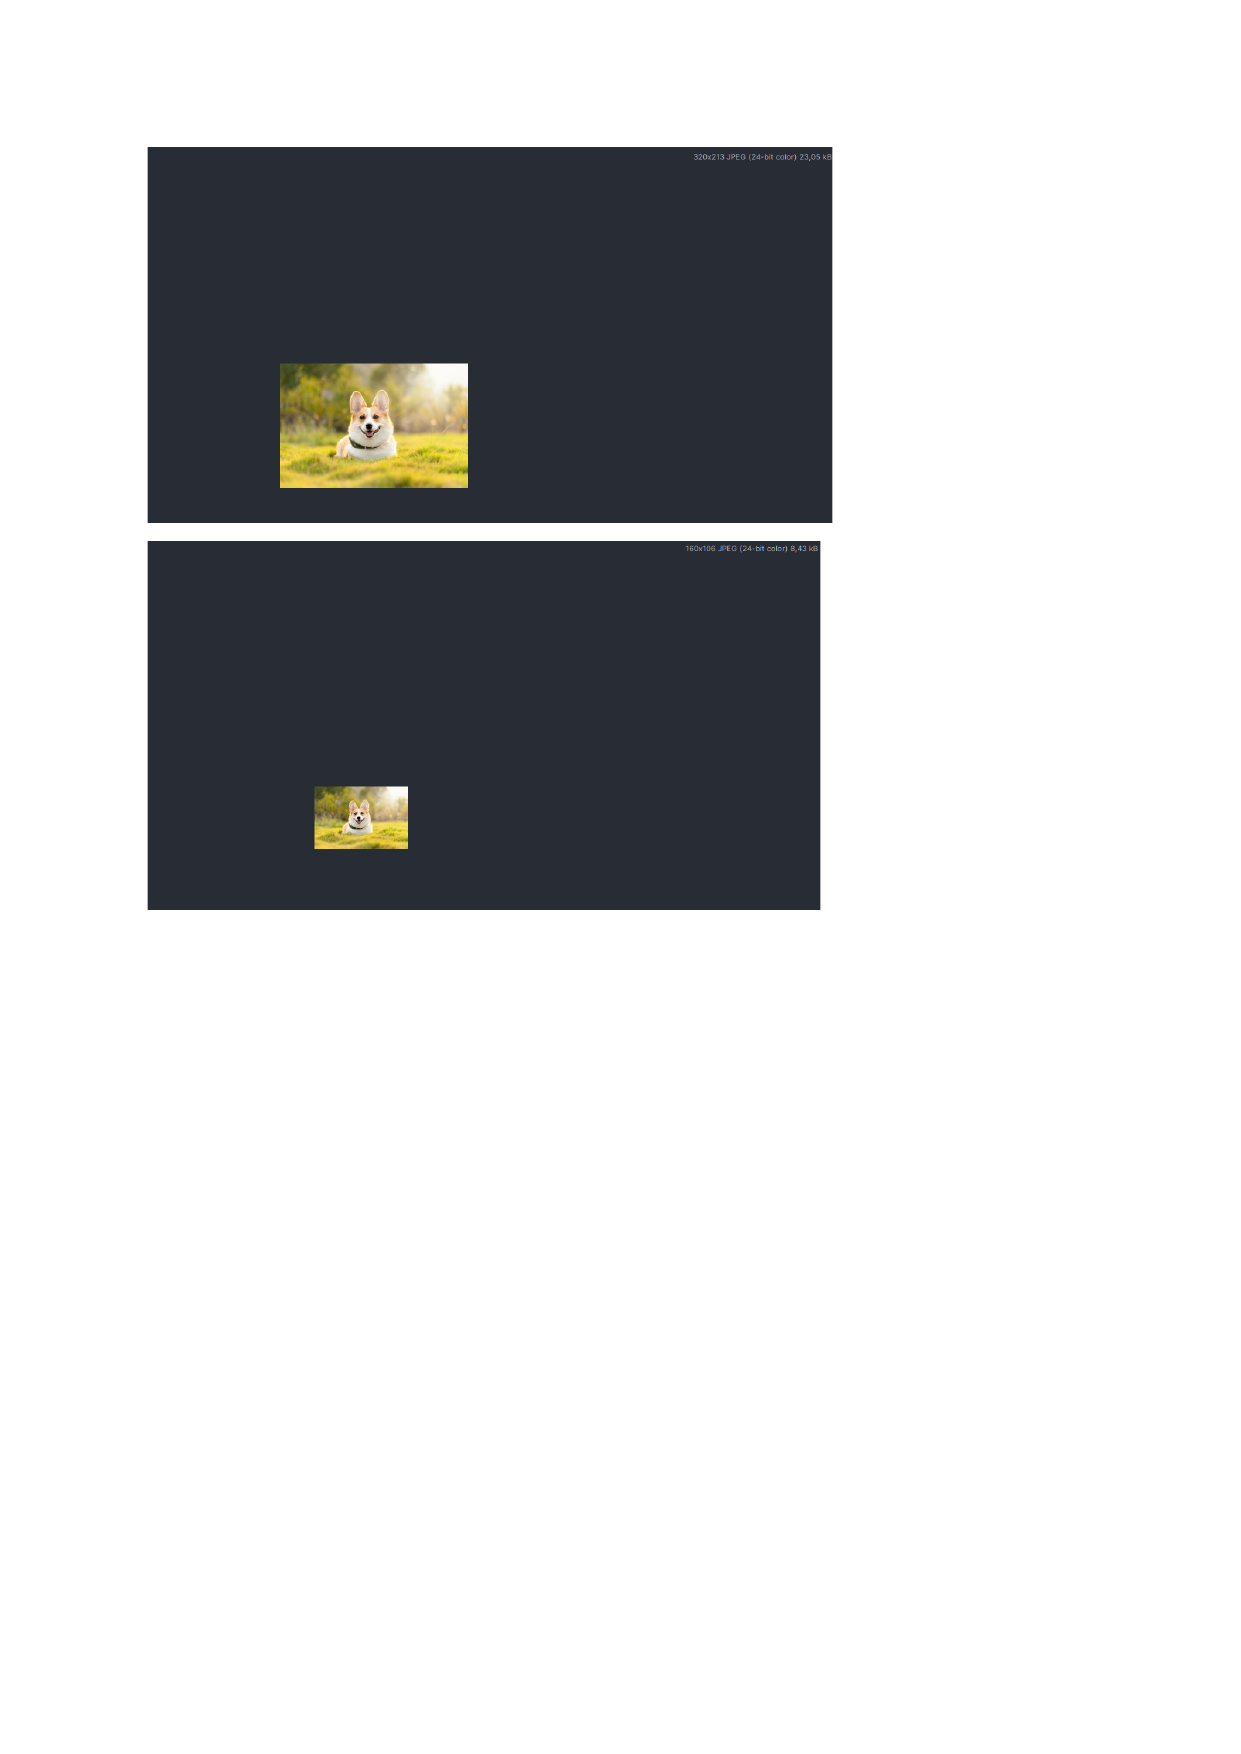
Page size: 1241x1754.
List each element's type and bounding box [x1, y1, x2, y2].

picture [147, 147, 833, 523]
picture [147, 541, 821, 910]
